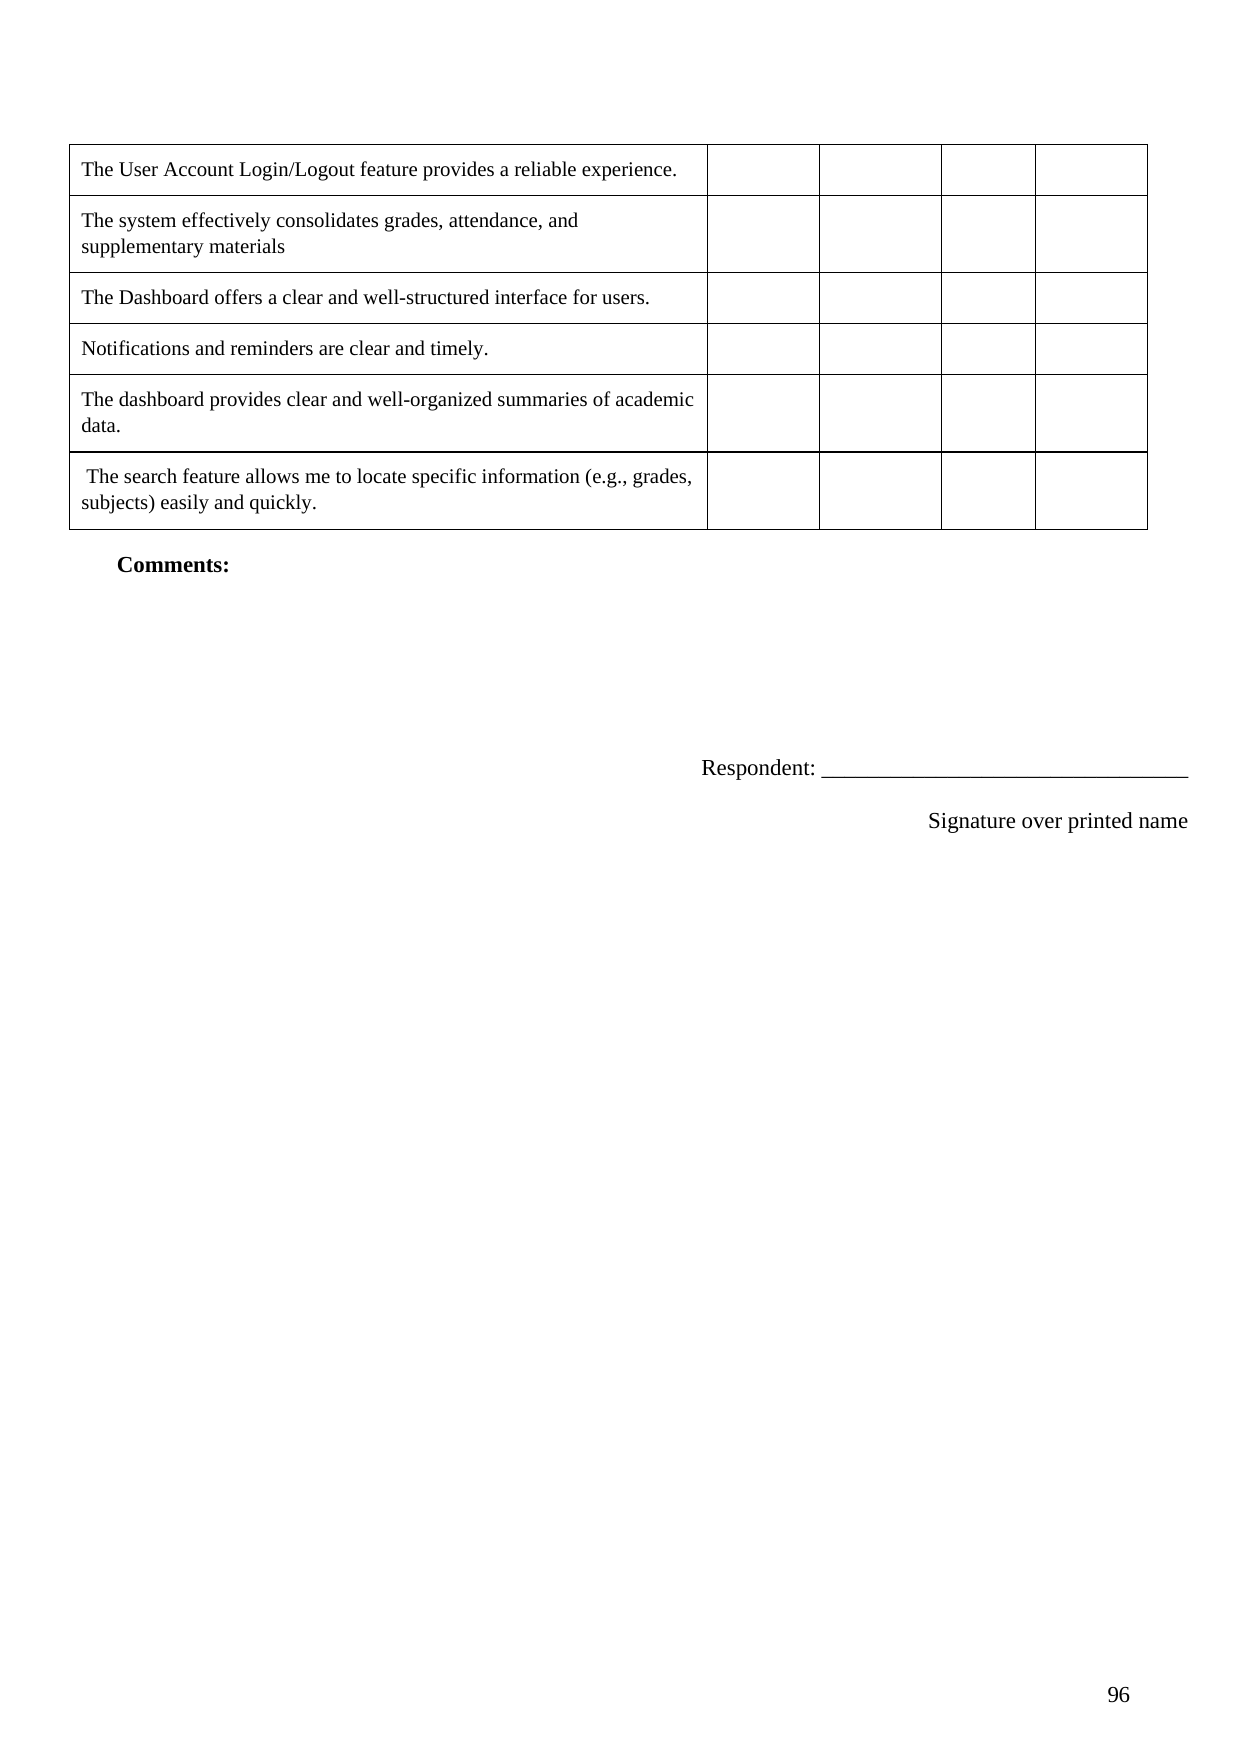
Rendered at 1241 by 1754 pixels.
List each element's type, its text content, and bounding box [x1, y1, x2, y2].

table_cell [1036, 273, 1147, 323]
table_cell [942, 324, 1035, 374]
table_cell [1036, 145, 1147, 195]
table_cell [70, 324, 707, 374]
text Signature over printed name [117, 807, 1188, 833]
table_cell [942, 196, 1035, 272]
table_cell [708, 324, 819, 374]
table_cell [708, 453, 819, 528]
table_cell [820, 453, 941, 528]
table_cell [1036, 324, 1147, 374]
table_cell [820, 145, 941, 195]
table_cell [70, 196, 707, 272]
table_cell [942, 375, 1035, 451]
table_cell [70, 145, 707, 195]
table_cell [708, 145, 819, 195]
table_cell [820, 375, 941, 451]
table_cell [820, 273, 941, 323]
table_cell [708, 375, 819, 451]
text Respondent: ________________________________ [117, 754, 1188, 781]
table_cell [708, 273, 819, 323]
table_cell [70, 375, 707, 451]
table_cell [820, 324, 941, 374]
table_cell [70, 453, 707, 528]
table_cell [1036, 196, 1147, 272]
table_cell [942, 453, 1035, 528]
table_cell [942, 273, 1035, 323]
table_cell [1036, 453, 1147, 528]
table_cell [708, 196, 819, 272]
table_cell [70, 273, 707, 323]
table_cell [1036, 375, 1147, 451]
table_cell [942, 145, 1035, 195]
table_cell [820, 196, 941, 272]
text Comments: [117, 551, 1188, 578]
